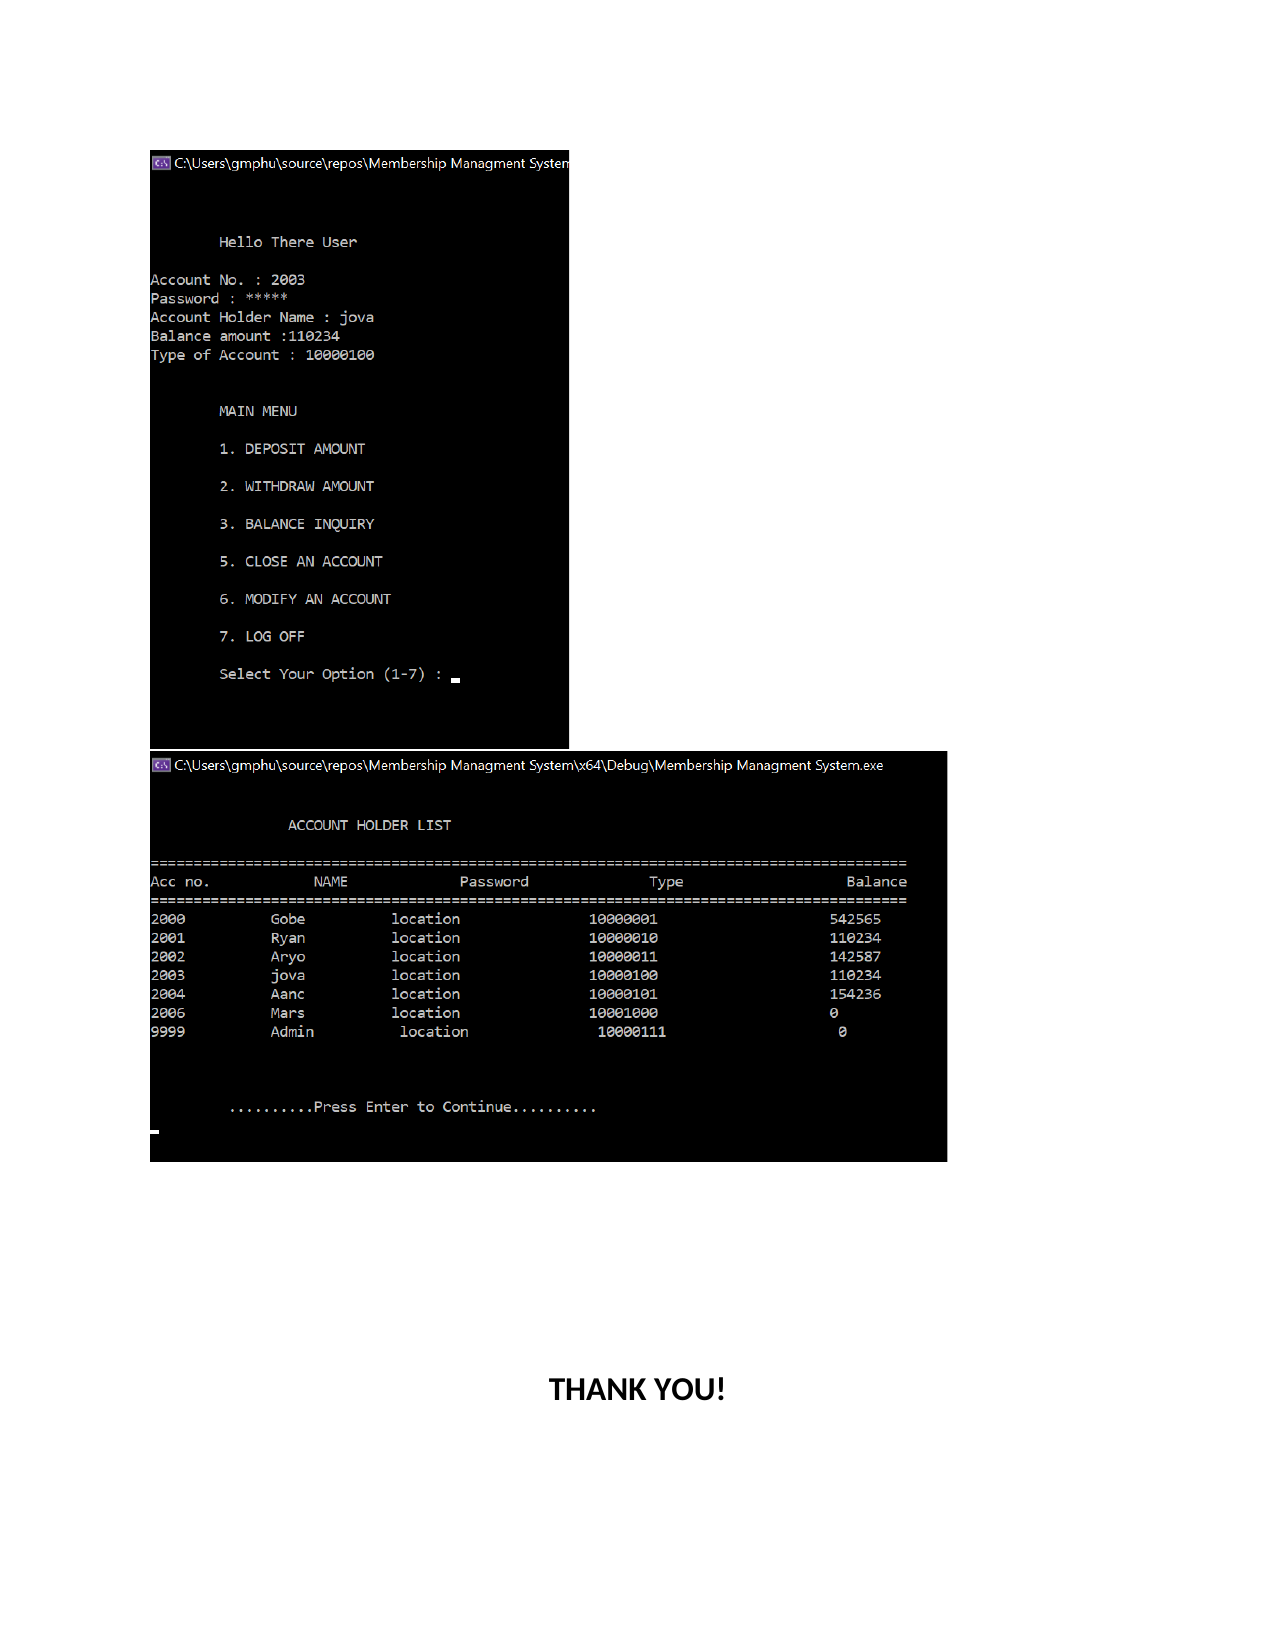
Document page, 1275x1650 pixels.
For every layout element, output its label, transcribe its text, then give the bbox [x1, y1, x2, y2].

text THANK YOU! [150, 1368, 1125, 1408]
picture [150, 150, 570, 749]
picture [150, 751, 948, 1162]
